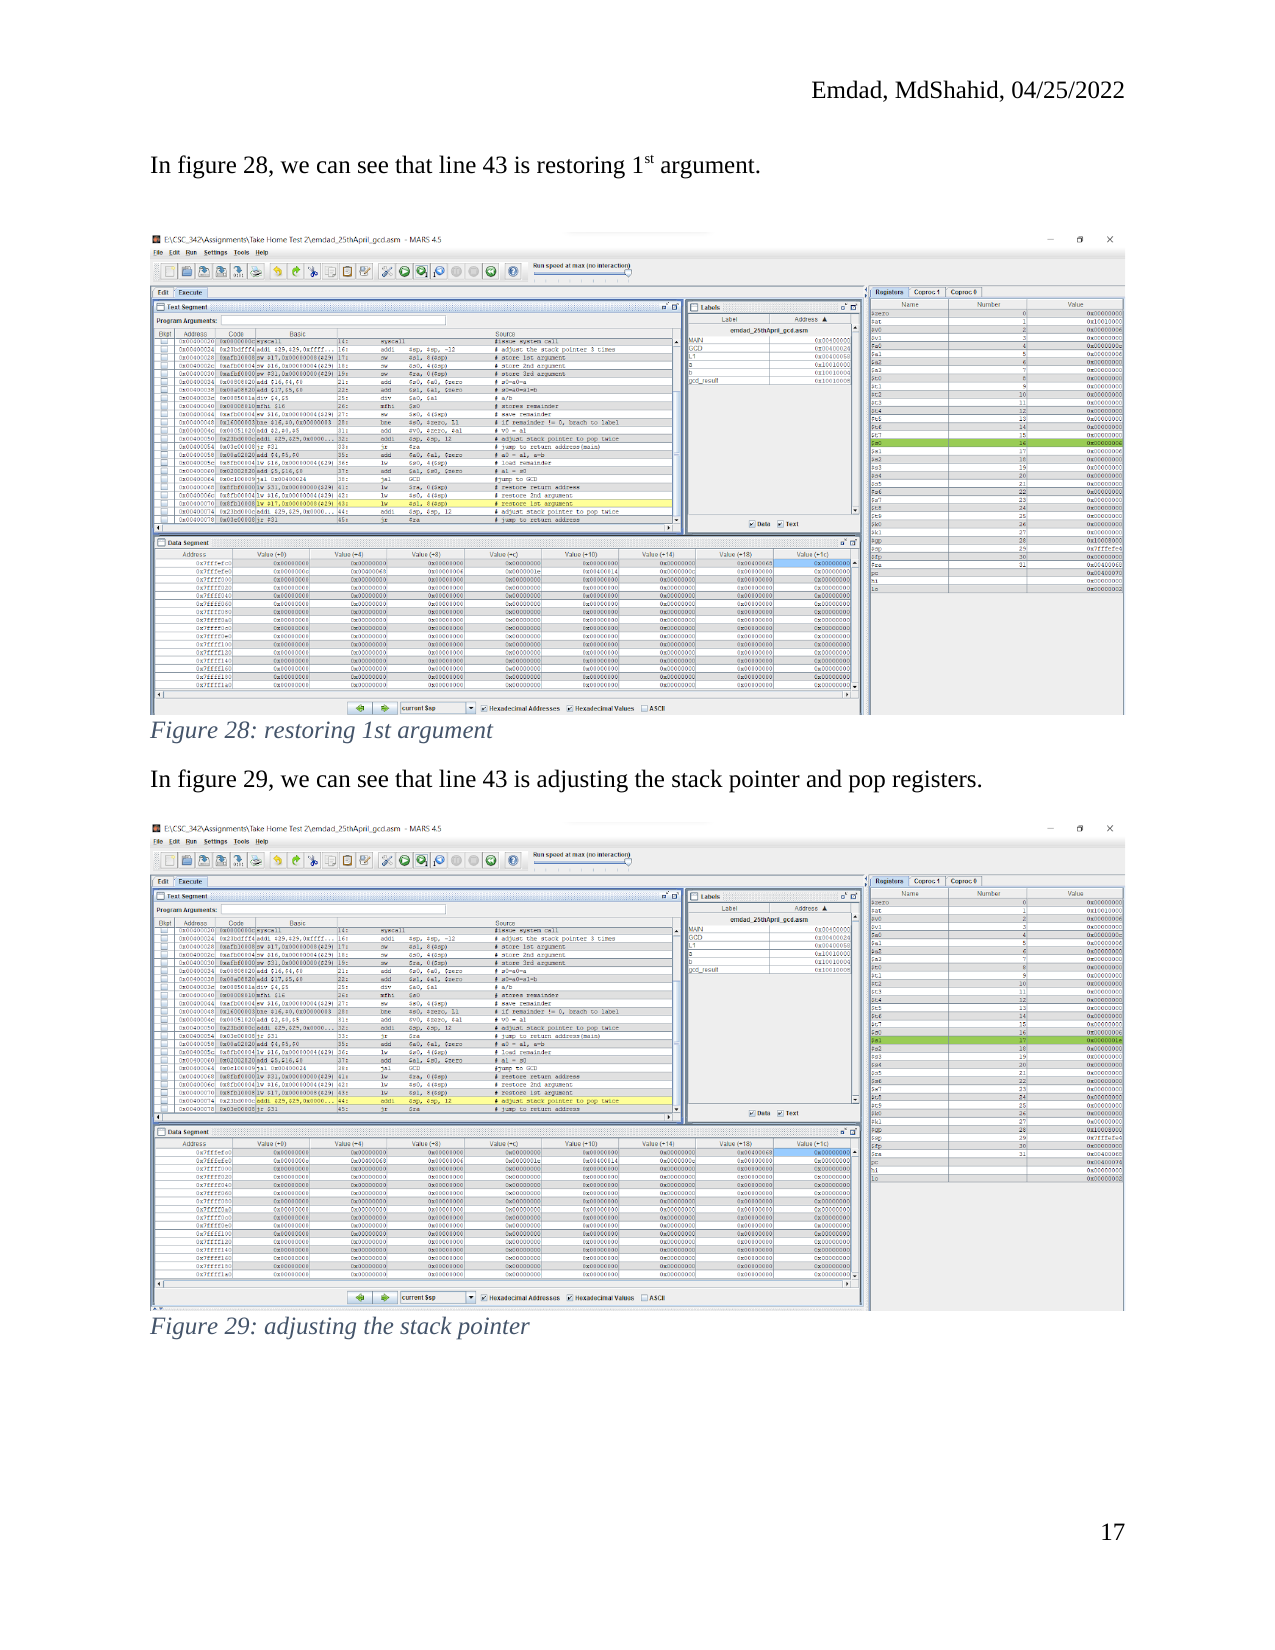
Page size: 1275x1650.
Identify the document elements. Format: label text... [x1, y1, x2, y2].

picture [150, 822, 1125, 1311]
text In figure 29, we can see that line 43 is adjusting the stack pointer and pop registers. [150, 764, 1125, 793]
text Figure 29: adjusting the stack pointer [150, 1311, 1125, 1339]
picture [150, 232, 1125, 715]
text In figure 28, we can see that line 43 is restoring 1st argument. [150, 150, 1125, 179]
text Figure 28: restoring 1st argument [150, 715, 1125, 744]
